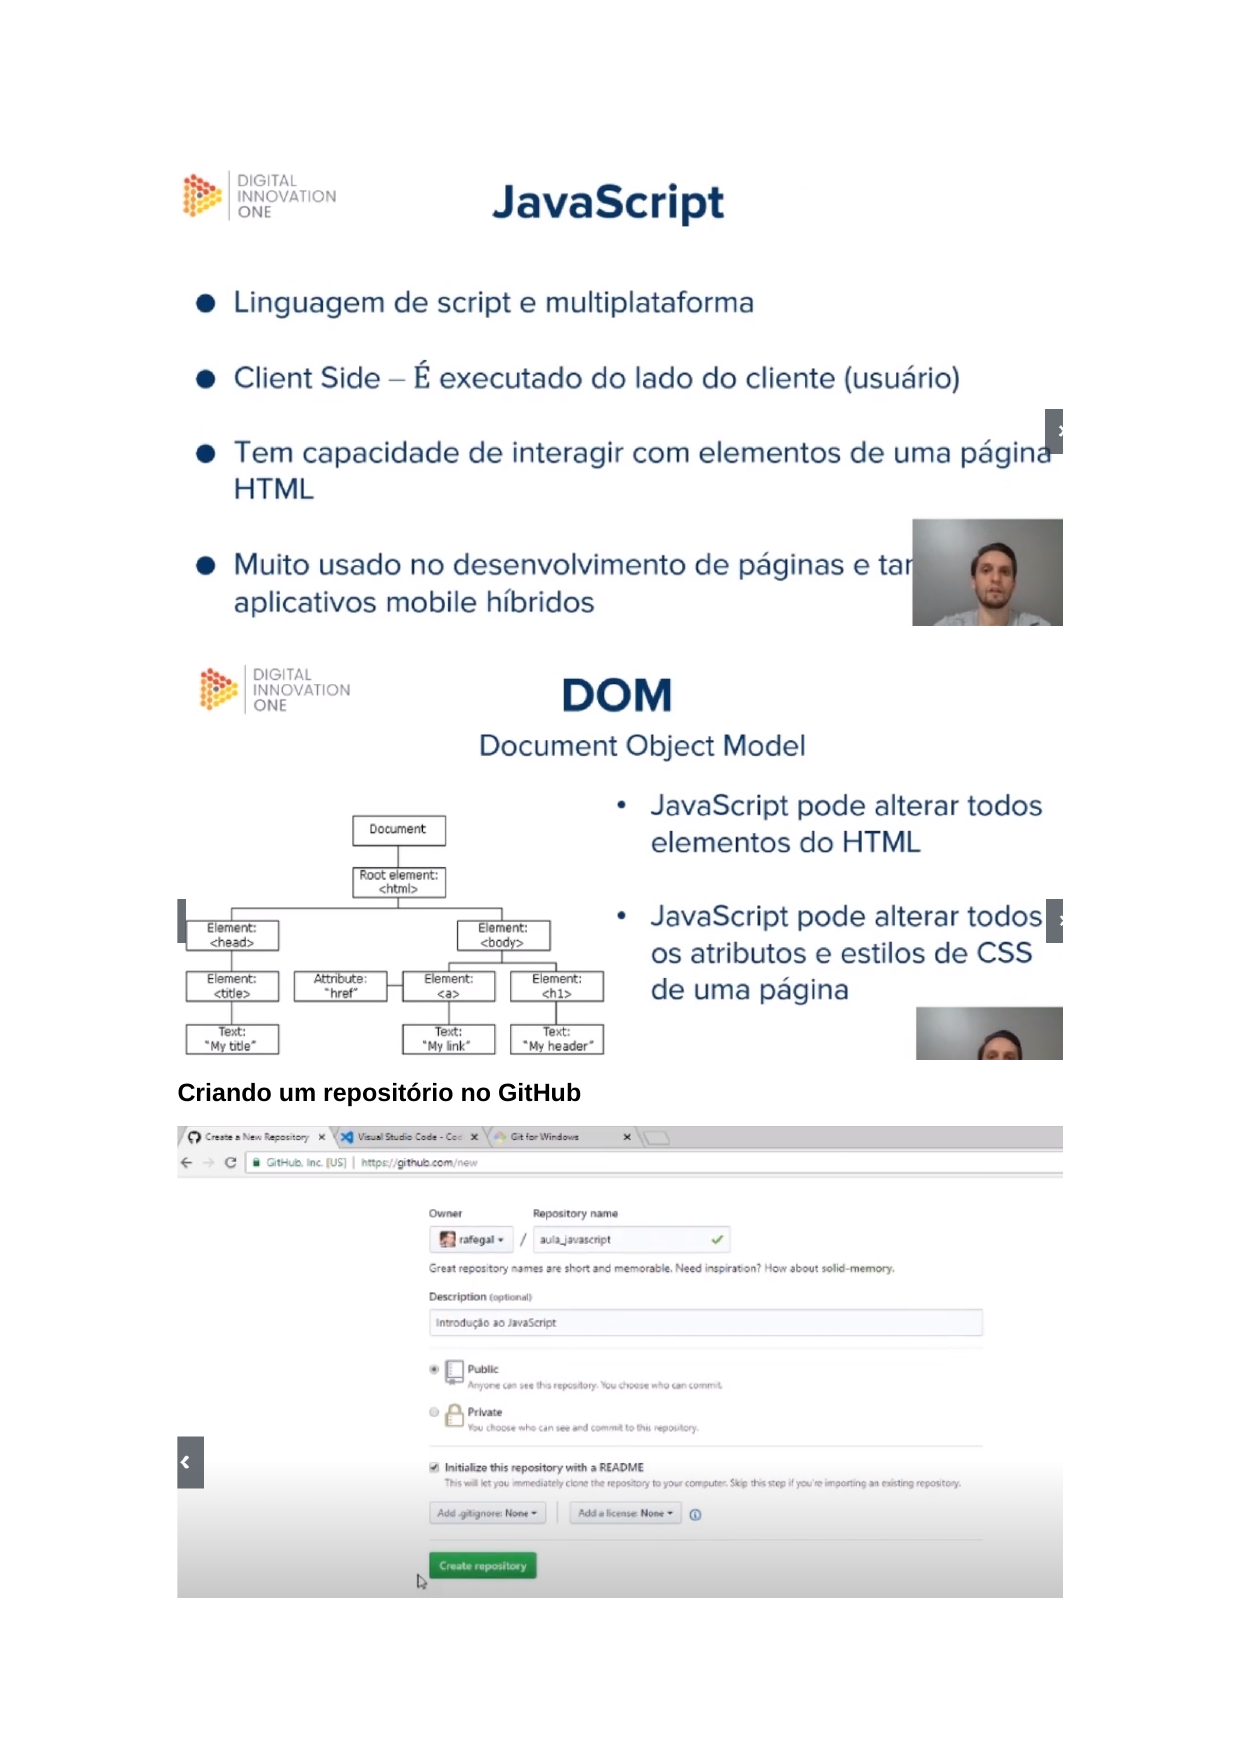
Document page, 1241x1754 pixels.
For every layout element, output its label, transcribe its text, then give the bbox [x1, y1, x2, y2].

picture [177, 644, 1063, 1060]
text Criando um repositório no GitHub [177, 1078, 1063, 1107]
picture [177, 147, 1063, 626]
picture [177, 1126, 1063, 1598]
